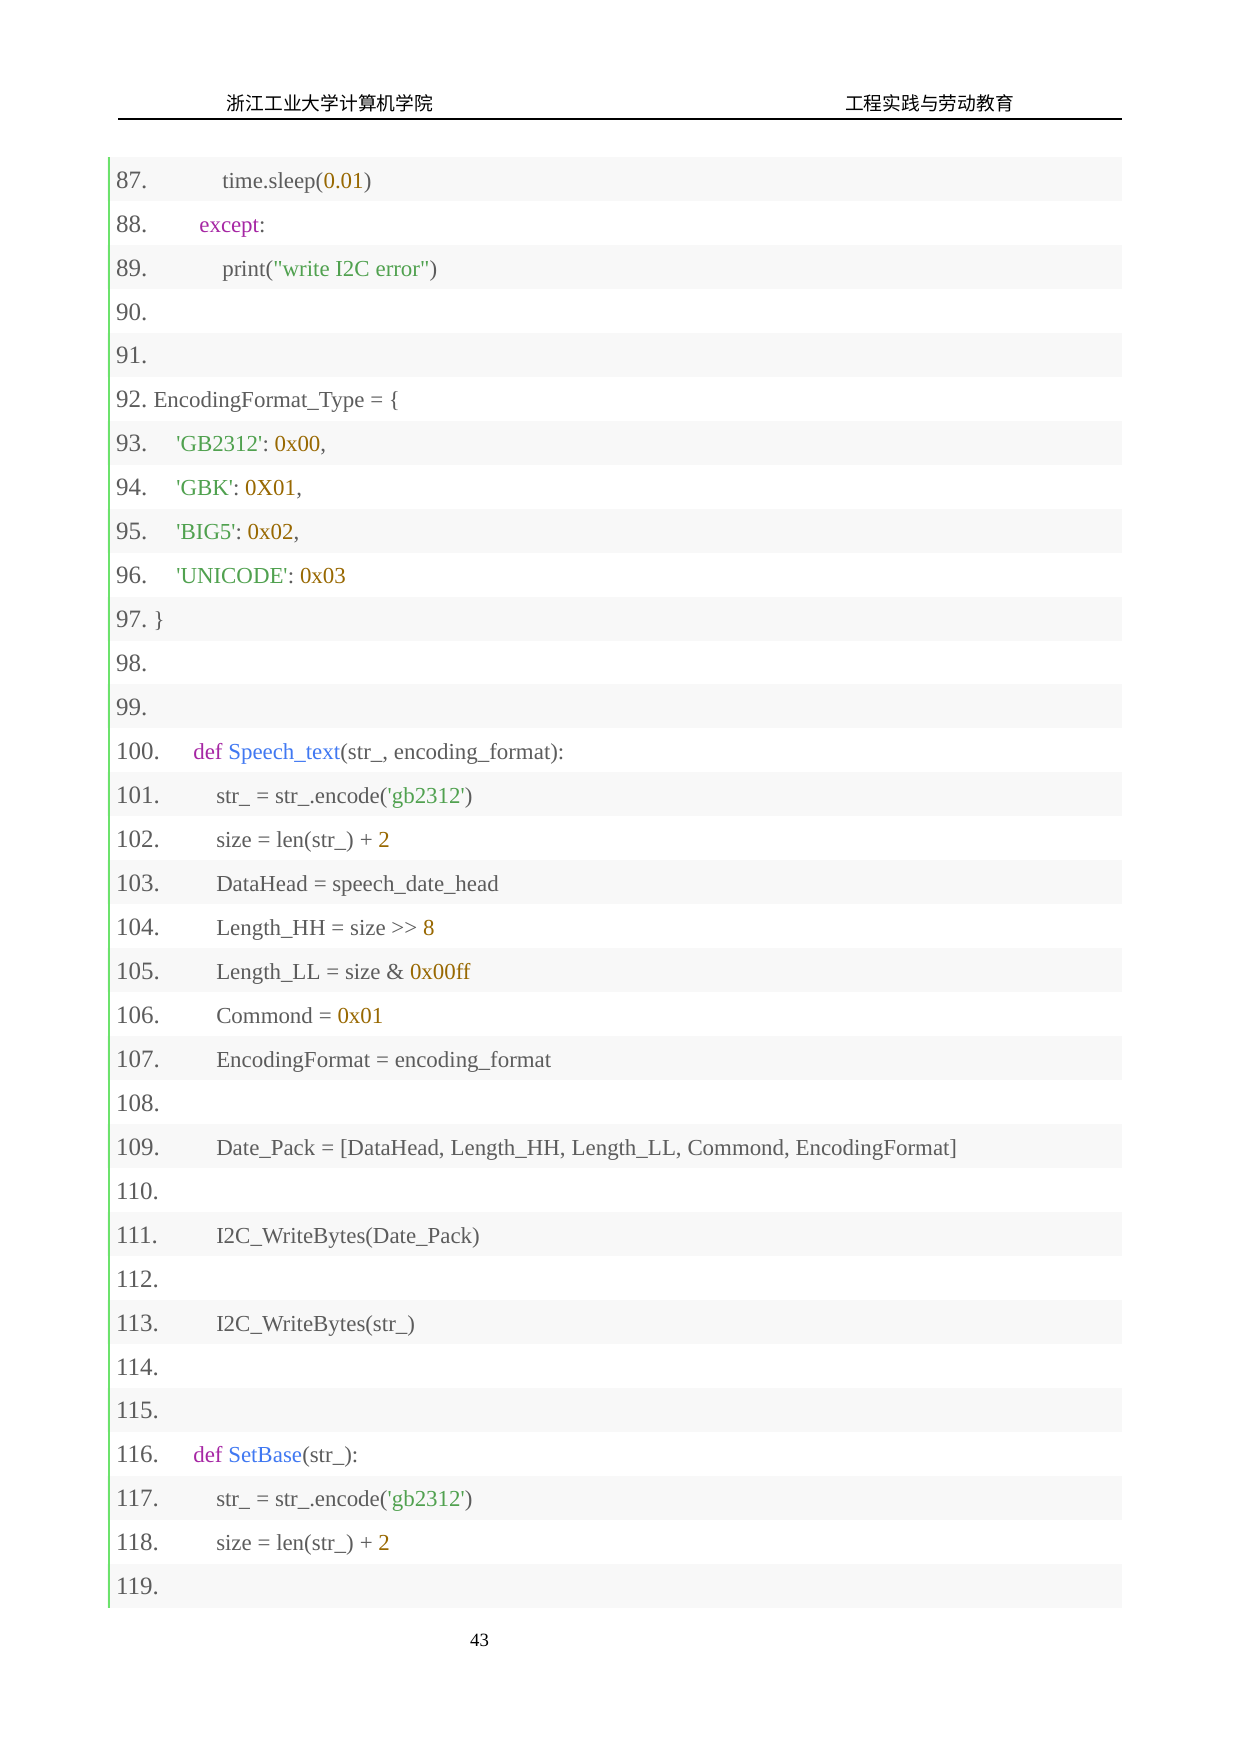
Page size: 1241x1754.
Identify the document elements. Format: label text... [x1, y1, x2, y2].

list 'GB2312': 0x00, [110, 421, 1122, 465]
list 'GBK': 0X01, [110, 465, 1122, 509]
list Commond = 0x01 [110, 992, 1122, 1036]
list size = len(str_) + 2 [110, 1520, 1122, 1564]
list I2C_WriteBytes(Date_Pack) [110, 1212, 1122, 1256]
list } [110, 597, 1122, 641]
list EncodingFormat = encoding_format [111, 1036, 1122, 1080]
list time.sleep(0.01) [110, 157, 1122, 201]
list DataHead = speech_date_head [110, 860, 1122, 904]
list str_ = str_.encode('gb2312') [110, 1476, 1122, 1520]
list def SetBase(str_): [110, 1432, 1122, 1476]
list print("write I2C error") [110, 245, 1122, 289]
list except: [110, 201, 1122, 245]
list 'UNICODE': 0x03 [110, 553, 1122, 597]
list size = len(str_) + 2 [110, 816, 1122, 860]
list I2C_WriteBytes(str_) [110, 1300, 1122, 1344]
list 'BIG5': 0x02, [110, 509, 1122, 553]
list Length_LL = size & 0x00ff [110, 948, 1122, 992]
list str_ = str_.encode('gb2312') [110, 772, 1122, 816]
list def Speech_text(str_, encoding_format): [110, 728, 1122, 772]
list Date_Pack = [DataHead, Length_HH, Length_LL, Commond, EncodingFormat] [110, 1124, 1122, 1168]
list Length_HH = size >> 8 [110, 904, 1122, 948]
list EncodingFormat_Type = { [110, 377, 1122, 421]
